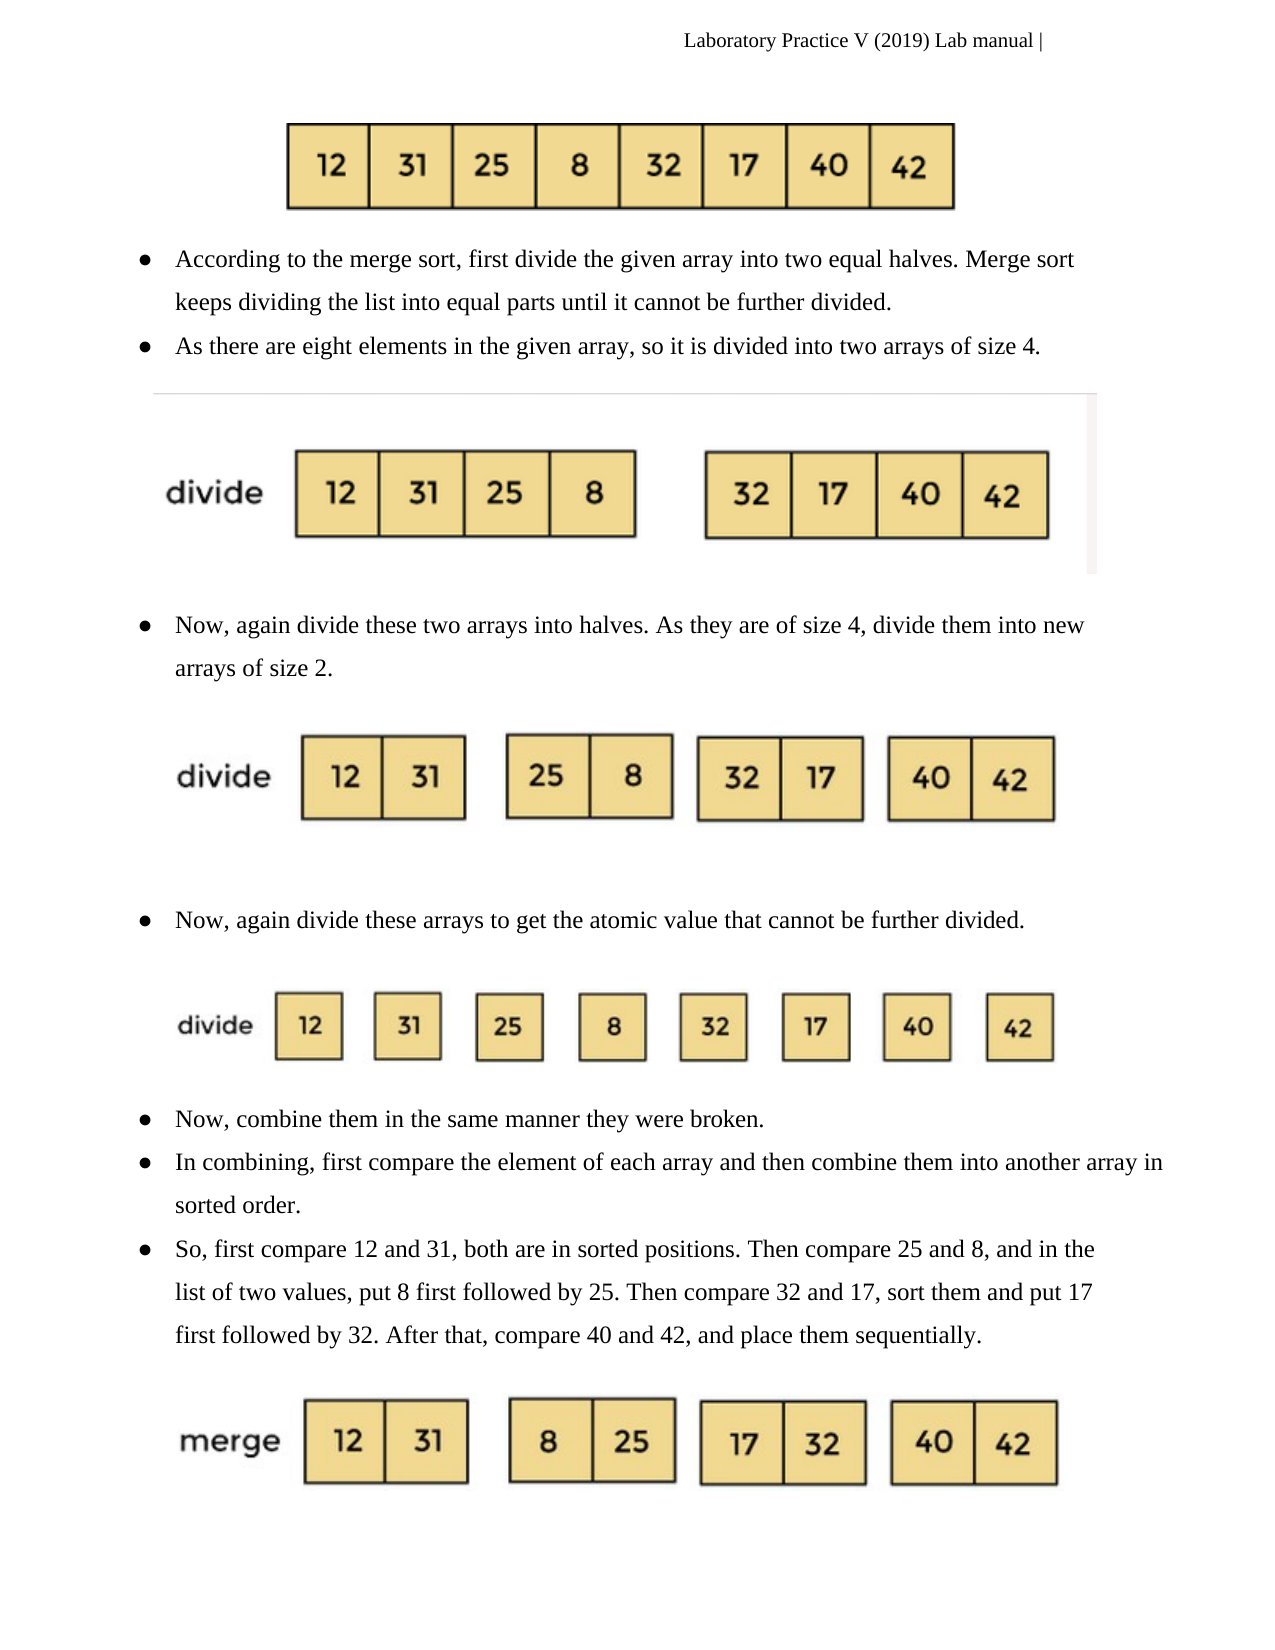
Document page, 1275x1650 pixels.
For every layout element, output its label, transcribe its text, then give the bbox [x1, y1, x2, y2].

picture [153, 393, 1098, 574]
list Now, again divide these two arrays into halves. As they are of size 4, divide them into new arrays of size 2. [137, 610, 1149, 682]
picture [285, 123, 957, 211]
list Now, again divide these arrays to get the atomic value that cannot be further divided. [137, 905, 1200, 934]
list In combining, first compare the element of each array and then combine them into another array in sorted order. [137, 1147, 1163, 1219]
list According to the merge sort, first divide the given array into two equal halves. Merge sort keeps dividing the list into equal parts until it cannot be further divided. [137, 244, 1137, 316]
picture [176, 730, 1061, 827]
list As there are eight elements in the given array, so it is divided into two arrays of size 4. [137, 331, 1200, 359]
list So, first compare 12 and 31, both are in sorted positions. Then compare 25 and 8, and in the list of two values, put 8 first followed by 25. Then compare 32 and 17, sort them and put 17 first followed by 32. After that, compare 40 and 42, and place them sequentially. [137, 1234, 1131, 1349]
picture [175, 988, 1058, 1064]
list Now, combine them in the same manner they were broken. [137, 1104, 1200, 1133]
picture [177, 1393, 1064, 1491]
